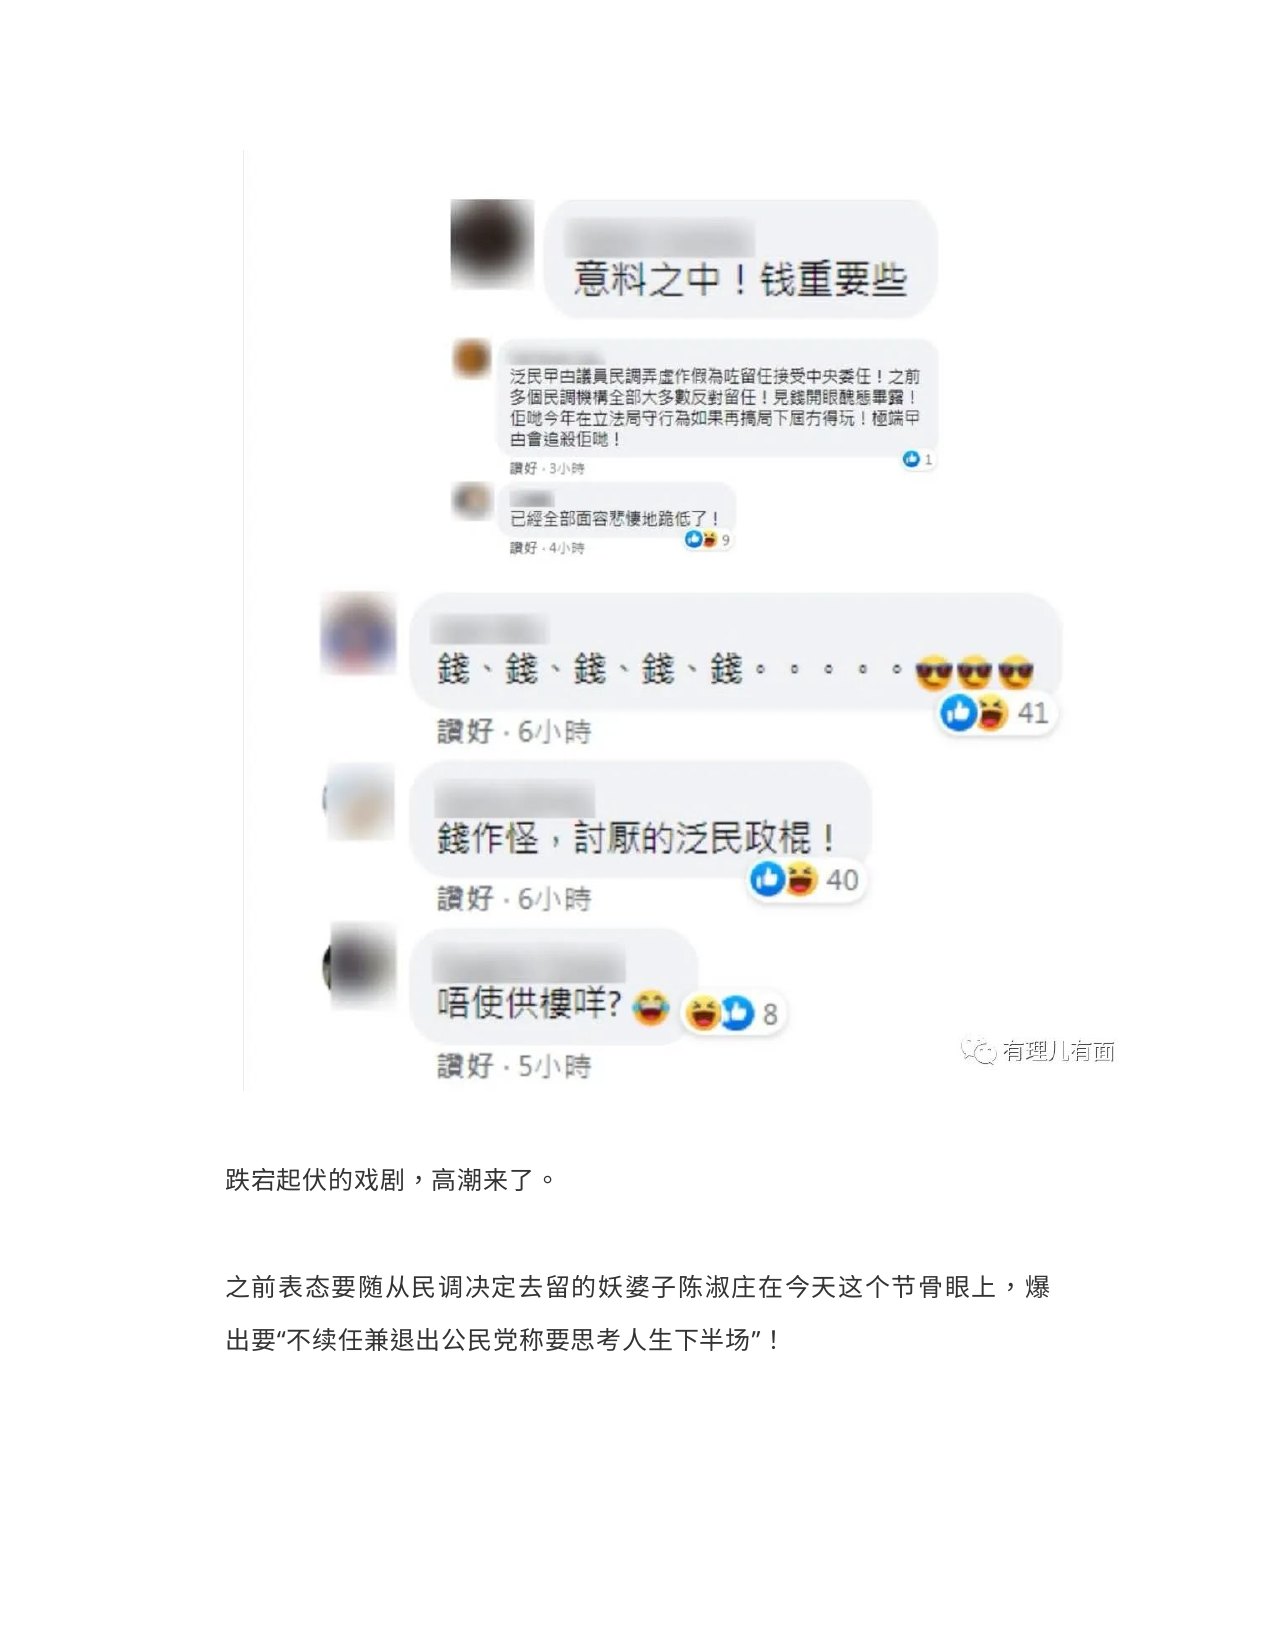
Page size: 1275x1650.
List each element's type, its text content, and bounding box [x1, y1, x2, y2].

picture [243, 150, 1144, 1091]
text 之前表态要随从民调决定去留的妖婆子陈淑庄在今天这个节骨眼上，爆出要“不续任兼退出公民党称要思考人生下半场”！ [225, 1250, 1050, 1356]
text 跌宕起伏的戏剧，高潮来了。 [225, 1144, 1050, 1197]
